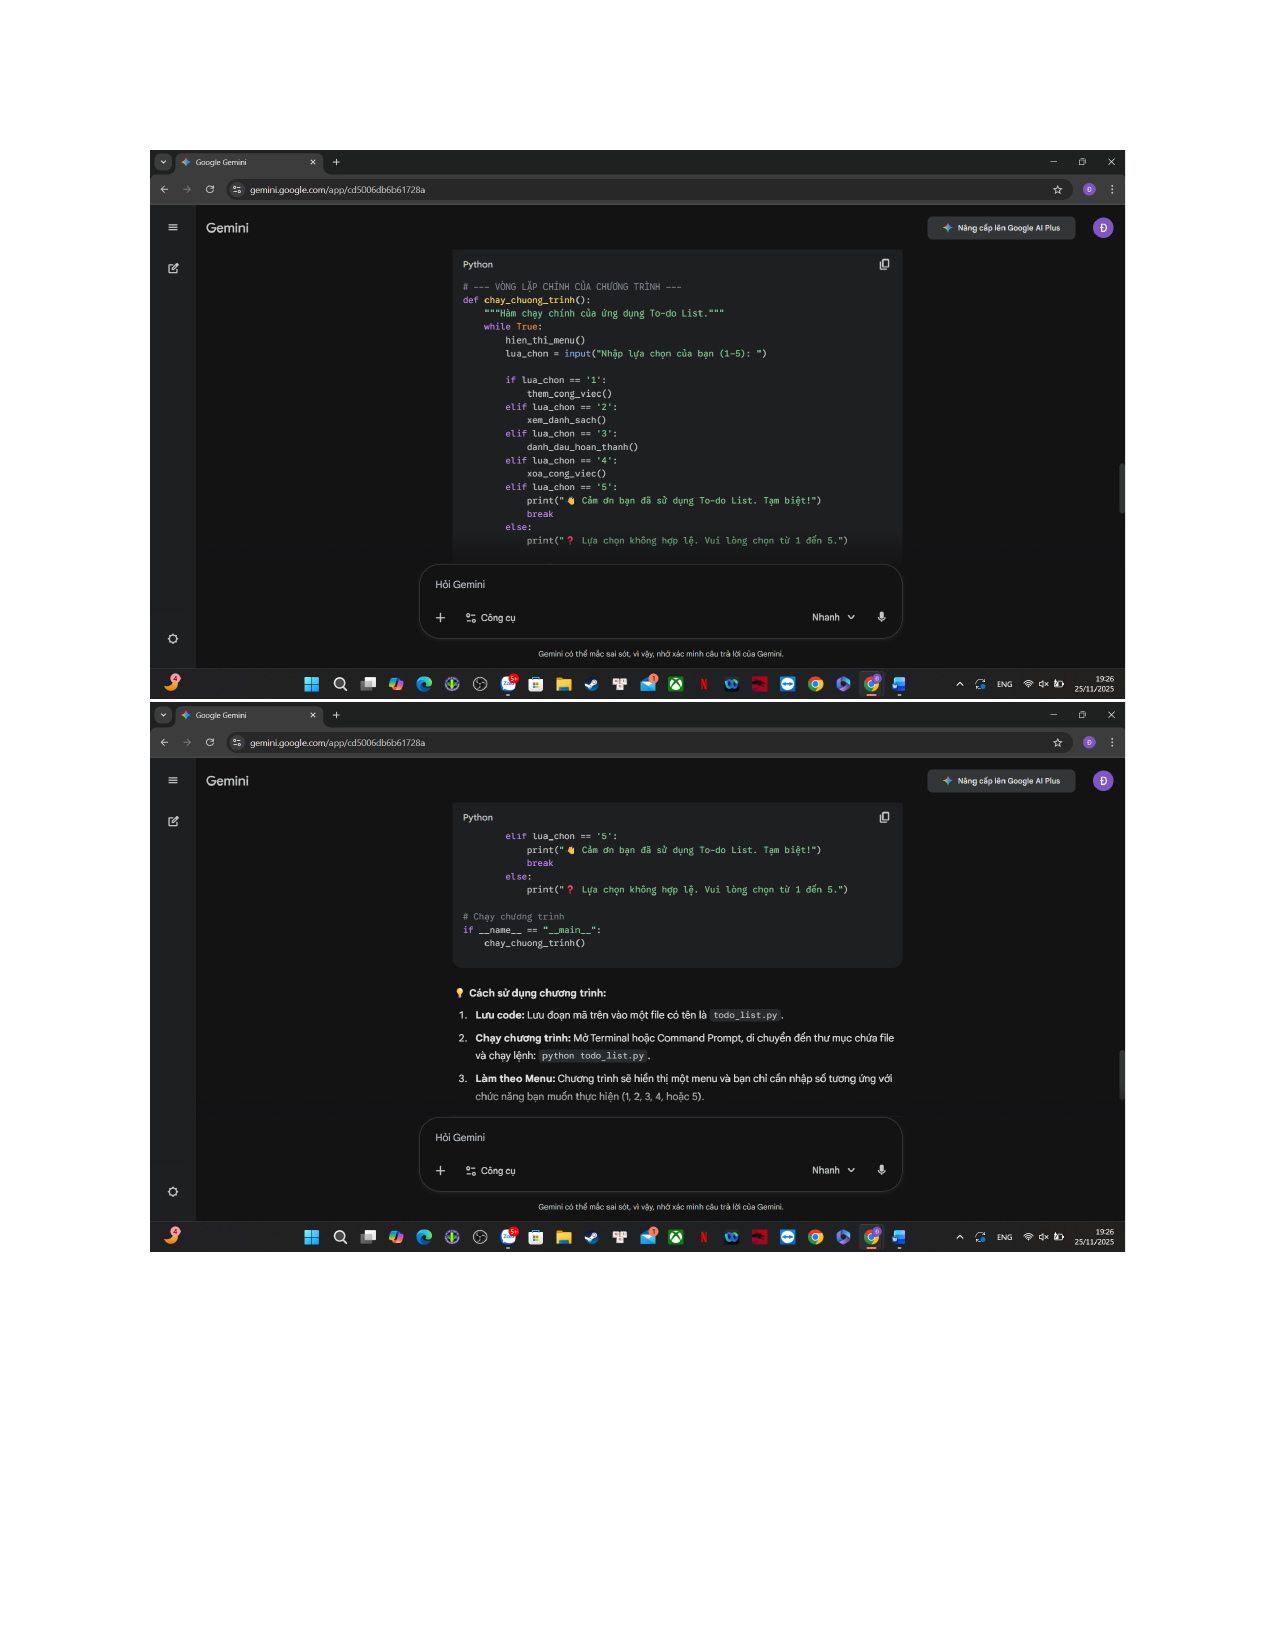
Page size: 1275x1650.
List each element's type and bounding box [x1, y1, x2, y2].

picture [150, 702, 1125, 1252]
picture [150, 150, 1125, 699]
